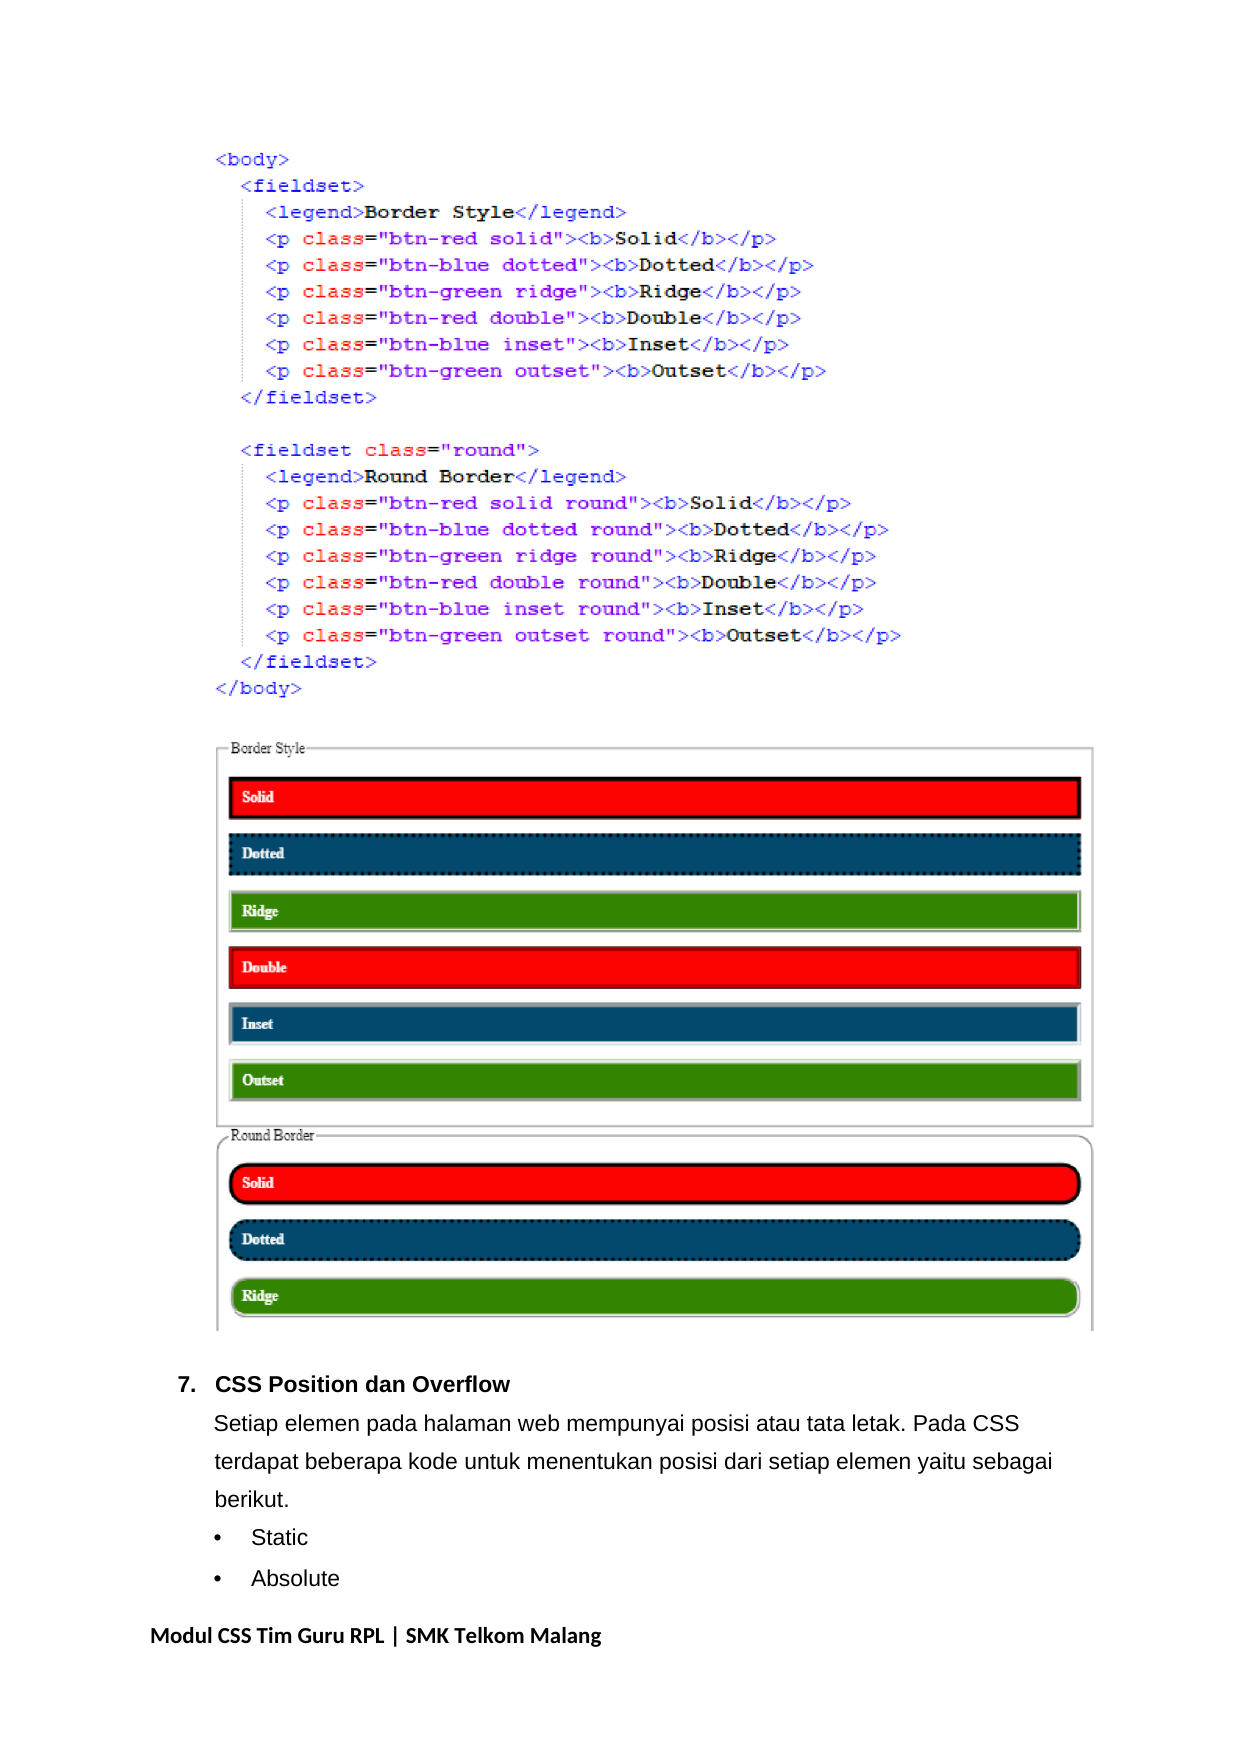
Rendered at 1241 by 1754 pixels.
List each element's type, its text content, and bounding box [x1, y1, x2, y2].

list Absolute [213, 1564, 1102, 1591]
text Setiap elemen pada halaman web mempunyai posisi atau tata letak. Pada CSS terdapat beberapa kode untuk menentukan posisi dari setiap elemen yaitu sebagai berikut. [213, 1410, 1102, 1512]
list Static [213, 1524, 1102, 1550]
list CSS Position dan Overflow [177, 1371, 1102, 1397]
picture [214, 149, 909, 708]
picture [214, 738, 1099, 1331]
